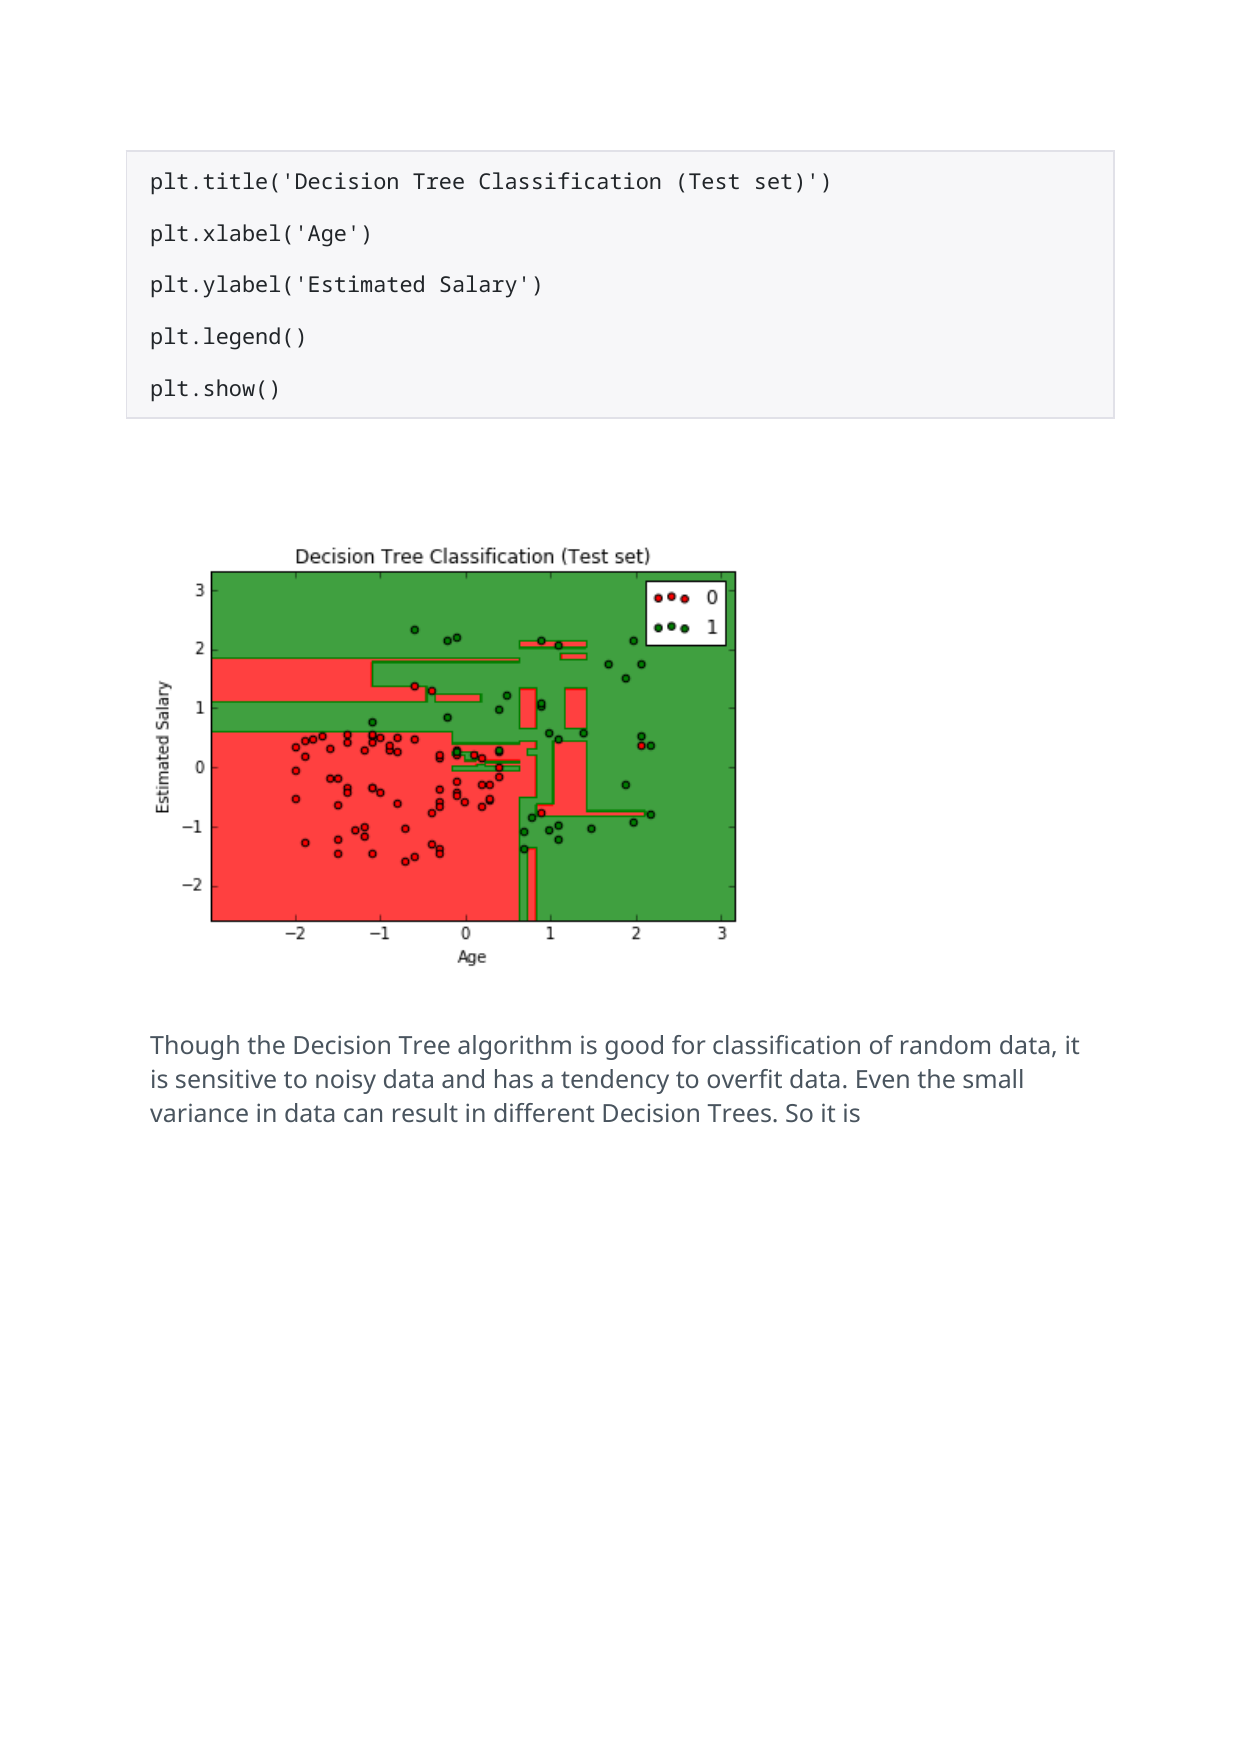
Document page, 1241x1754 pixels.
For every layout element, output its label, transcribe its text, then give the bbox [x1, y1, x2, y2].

text plt.xlabel('Age') [127, 202, 1113, 248]
text plt.title('Decision Tree Classification (Test set)') [127, 152, 1113, 196]
text plt.show() [127, 357, 1113, 417]
text plt.ylabel('Estimated Salary') [127, 253, 1113, 299]
text plt.legend() [127, 305, 1113, 351]
text Though the Decision Tree algorithm is good for classification of random data, it is sensitive to noisy data and has a tendency to overfit data. Even the small variance in data can result in different Decision Trees. So it is [150, 1028, 1090, 1130]
picture [150, 537, 788, 999]
